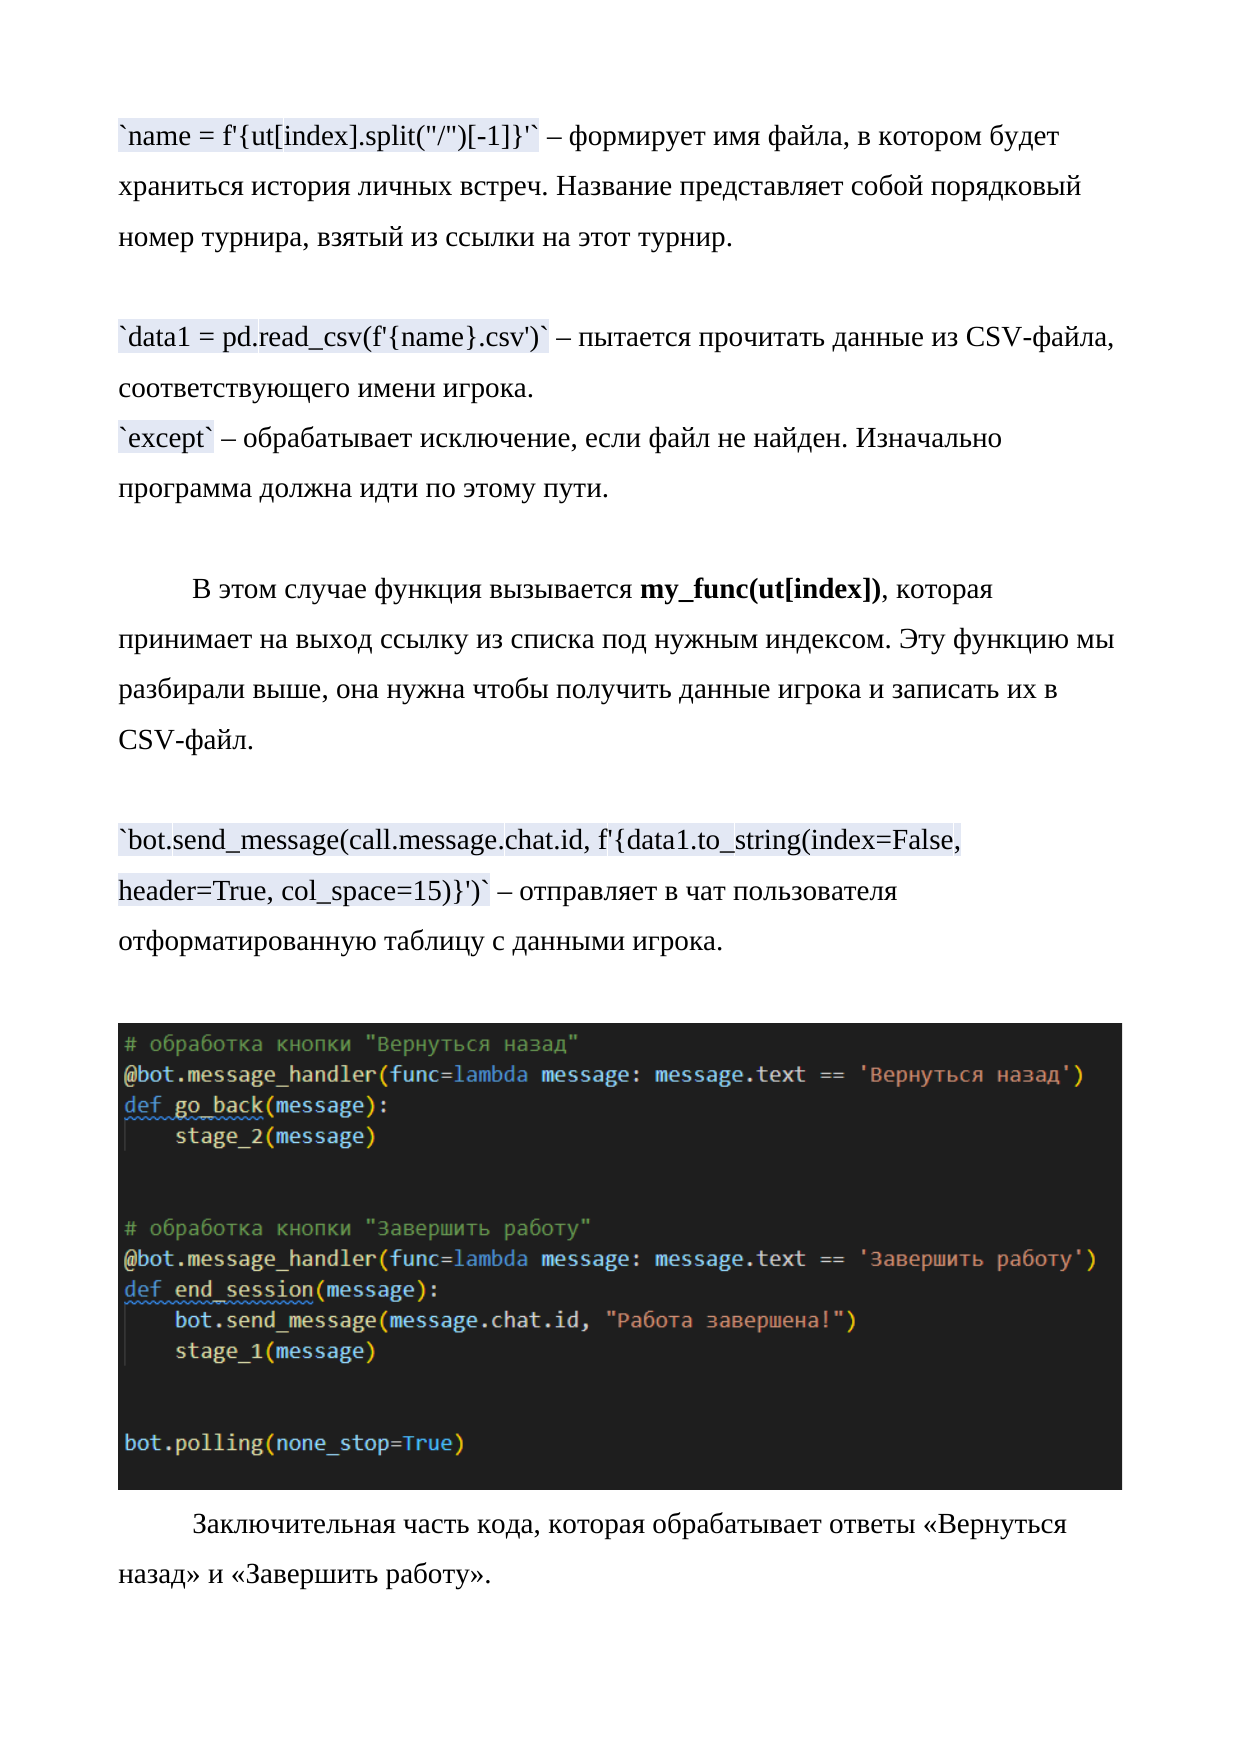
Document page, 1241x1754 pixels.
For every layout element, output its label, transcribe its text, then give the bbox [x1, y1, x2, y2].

text `except` – обрабатывает исключение, если файл не найден. Изначально программа должна идти по этому пути. [118, 420, 1122, 504]
text `bot.send_message(call.message.chat.id, f'{data1.to_string(index=False, header=True, col_space=15)}')` – отправляет в чат пользователя отформатированную таблицу с данными игрока. [118, 822, 1122, 957]
picture [118, 1023, 1123, 1490]
text `data1 = pd.read_csv(f'{name}.csv')` – пытается прочитать данные из CSV-файла, соответствующего имени игрока. [118, 319, 1122, 403]
text `name = f'{ut[index].split("/")[-1]}'` – формирует имя файла, в котором будет храниться история личных встреч. Название представляет собой порядковый номер турнира, взятый из ссылки на этот турнир. [118, 118, 1122, 252]
text В этом случае функция вызывается my_func(ut[index]), которая принимает на выход ссылку из списка под нужным индексом. Эту функцию мы разбирали выше, она нужна чтобы получить данные игрока и записать их в CSV-файл. [118, 571, 1122, 755]
text Заключительная часть кода, которая обрабатывает ответы «Вернуться назад» и «Завершить работу». [118, 1506, 1122, 1590]
